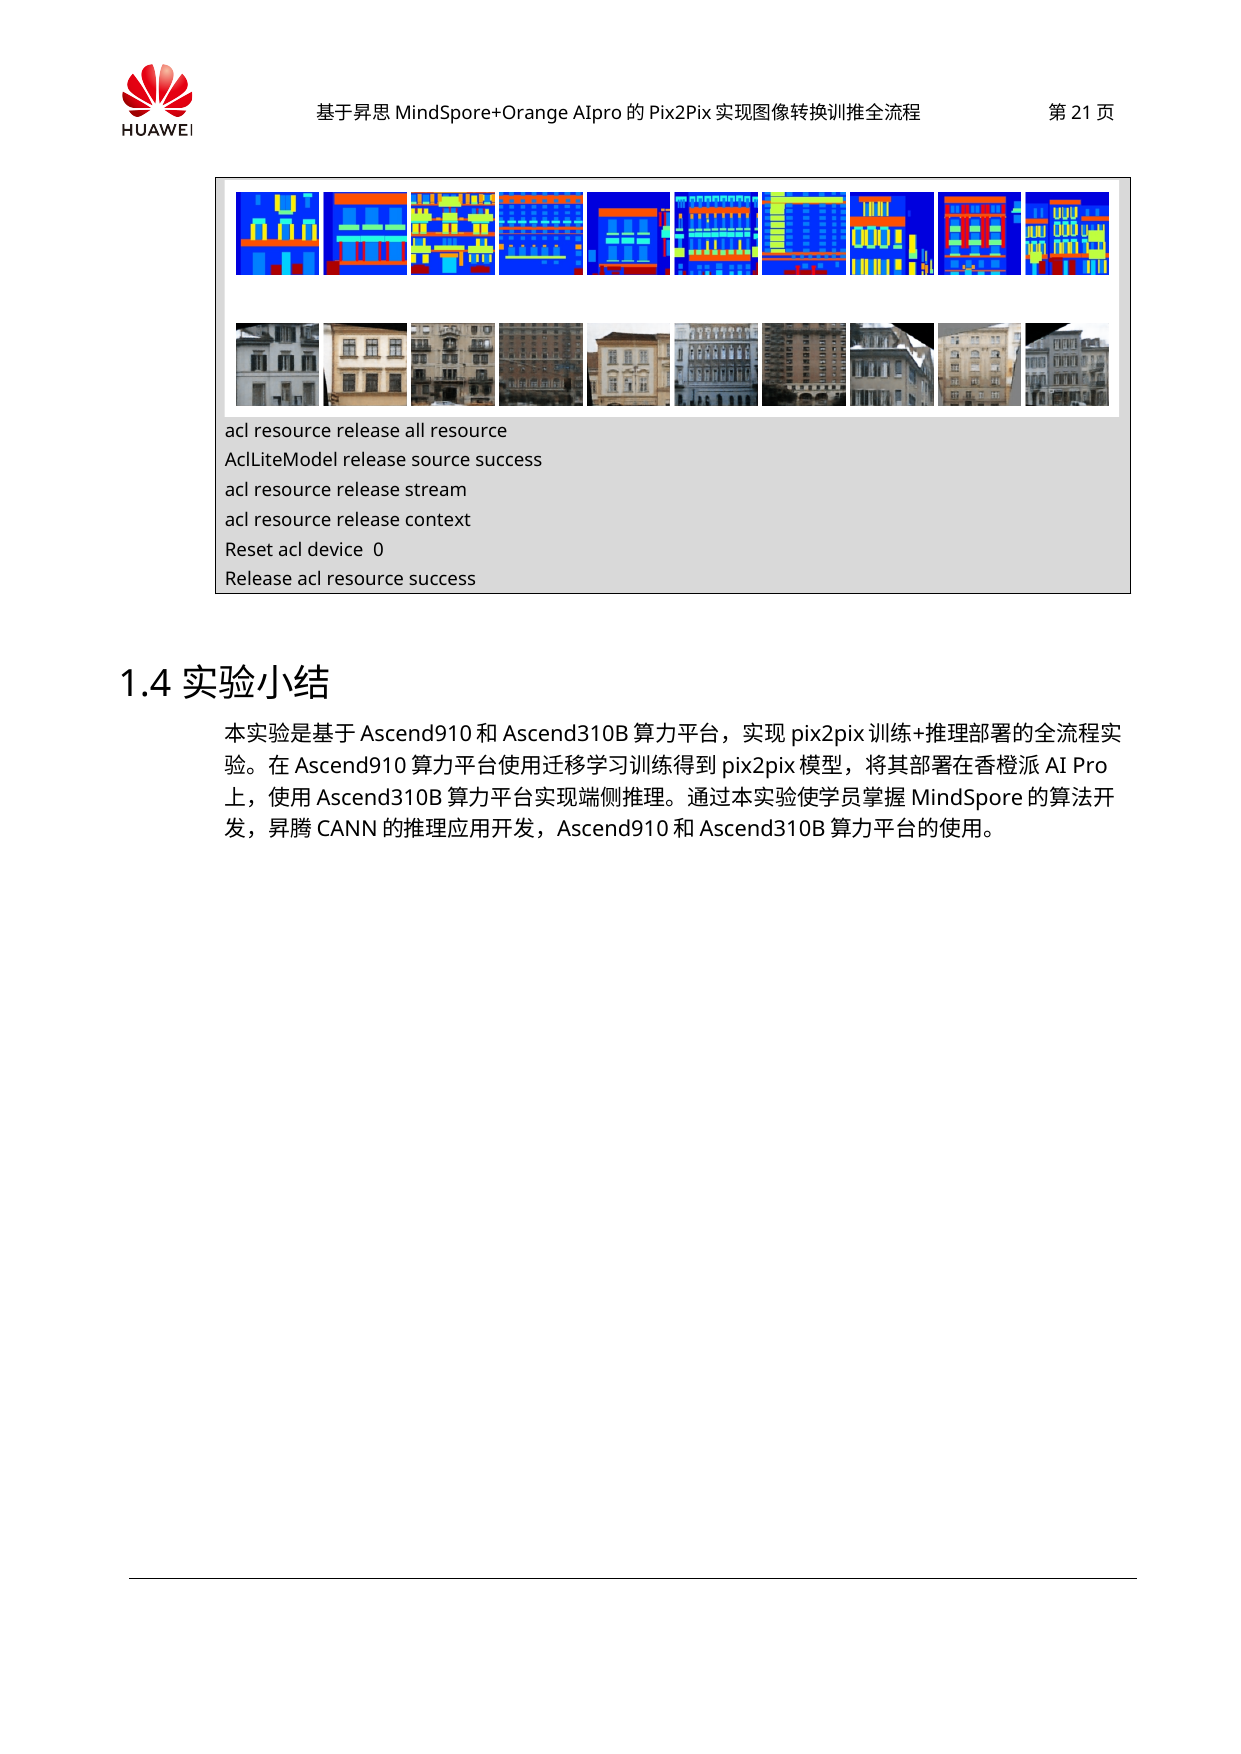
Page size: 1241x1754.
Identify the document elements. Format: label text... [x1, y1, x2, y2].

text AclLiteModel release source success [216, 444, 1130, 472]
text 本实验是基于Ascend910和Ascend310B算力平台，实现pix2pix训练+推理部署的全流程实验。在Ascend910算力平台使用迁移学习训练得到pix2pix模型，将其部署在香橙派 AI Pro上，使用Ascend310B算力平台实现端侧推理。通过本实验使学员掌握MindSpore的算法开发，昇腾CANN的推理应用开发，Ascend910和Ascend310B算力平台的使用。 [224, 716, 1122, 843]
picture [224, 180, 1120, 417]
subtitle 实验小结 [118, 657, 1122, 708]
picture [122, 64, 193, 136]
text acl resource release context [216, 503, 1130, 532]
text acl resource release stream [216, 473, 1130, 502]
text Release acl resource success [216, 562, 1130, 593]
text Reset acl device 0 [216, 533, 1130, 561]
